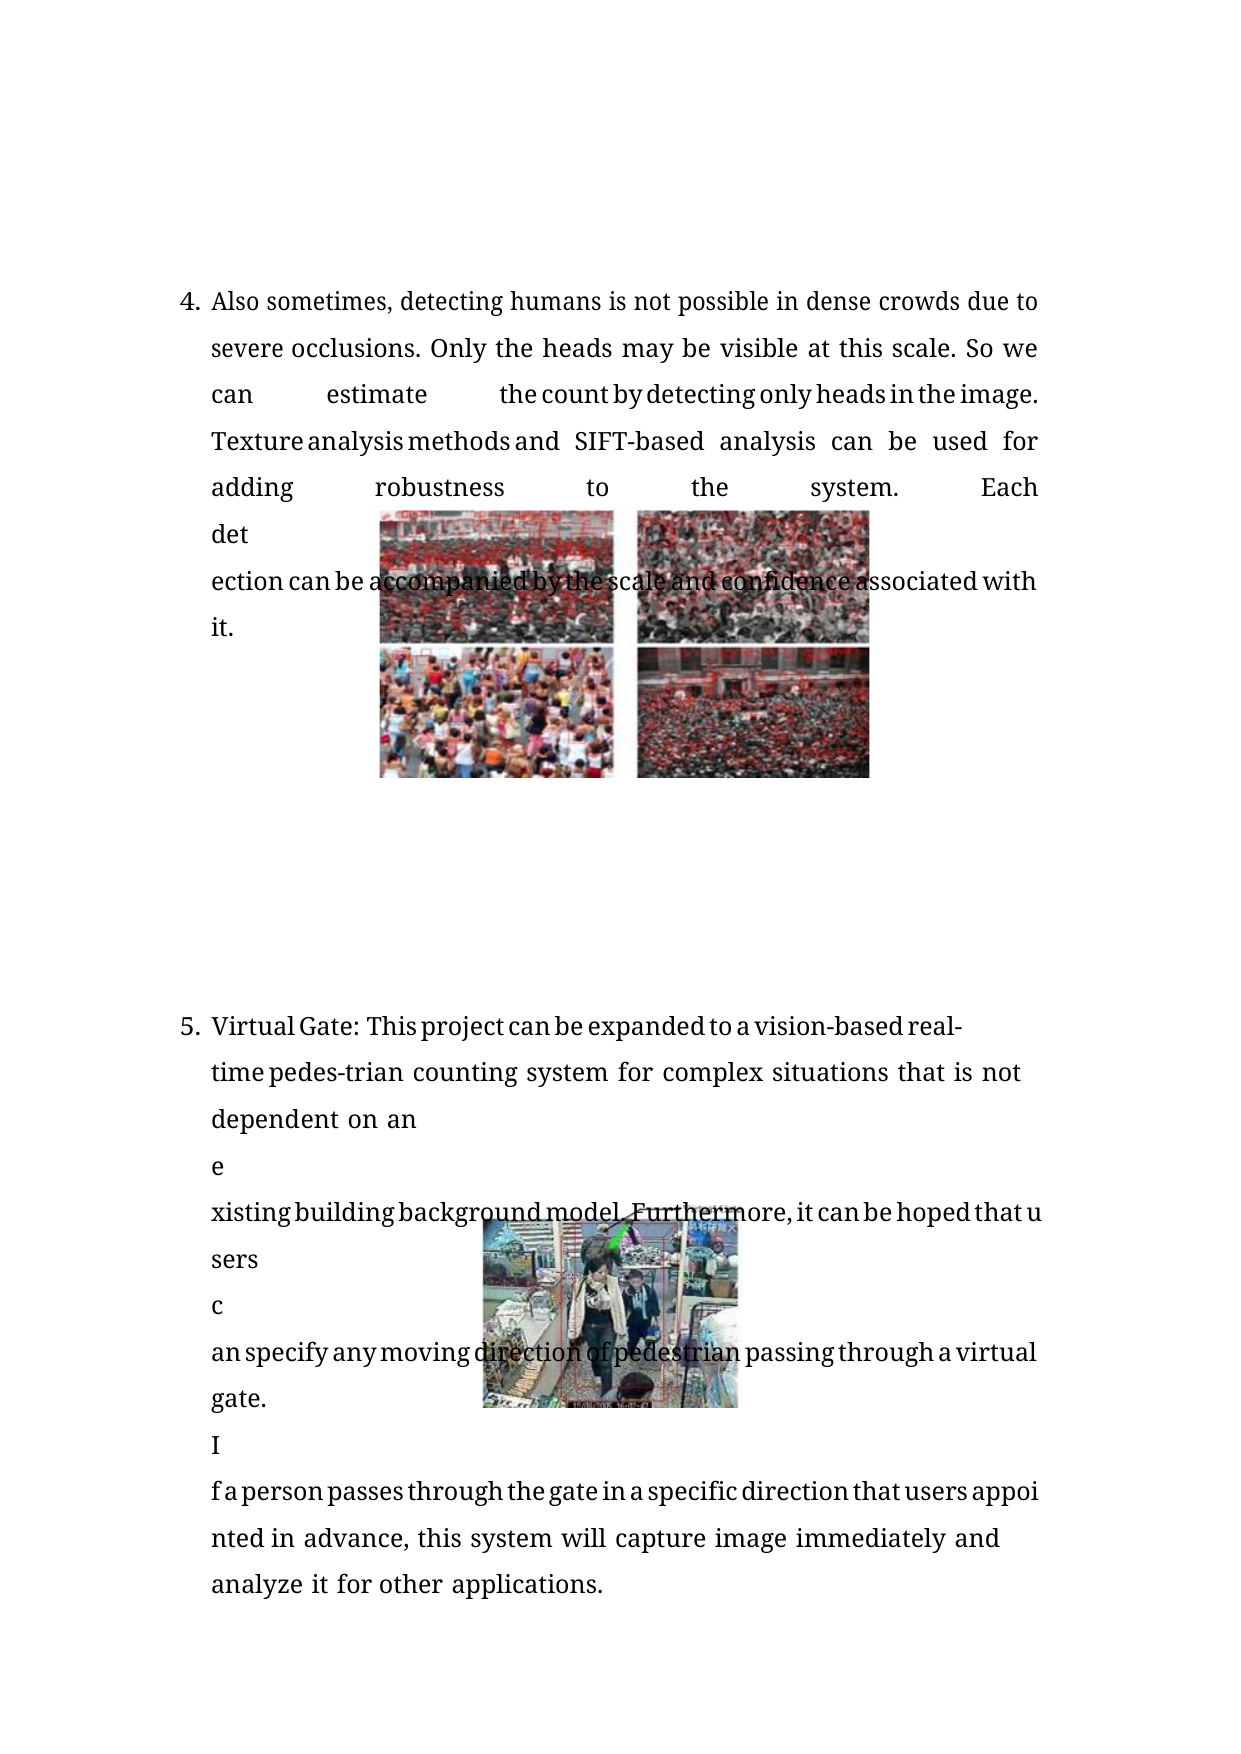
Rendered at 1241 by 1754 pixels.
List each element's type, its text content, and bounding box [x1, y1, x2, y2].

text 4. Also sometimes, detecting humans is not possible in dense crowds due to severe occlusions. Only the heads may be visible at this scale. So we can estimate thecountbydetectingonlyheadsintheimage. Textureanalysismethodsand SIFT-based analysis can be used for adding robustness to the system. Each detectioncanbeaccompaniedbythescaleandconfidenceassociatedwithit. [179, 284, 1039, 644]
text 5. VirtualGate: Thisprojectcanbeexpandedtoavision-basedreal-timepedes-trian counting system for complex situations that is not dependent on an existingbuildingbackgroundmodel.Furthermore,itcanbehopedthatusers canspecifyanymovingdirectionofpedestrianpassingthroughavirtualgate. Ifapersonpassesthroughthegateinaspecificdirectionthatusersappointed in advance, this system will capture image immediately and analyze it for other applications. [179, 1008, 1043, 1601]
picture [379, 644, 870, 778]
